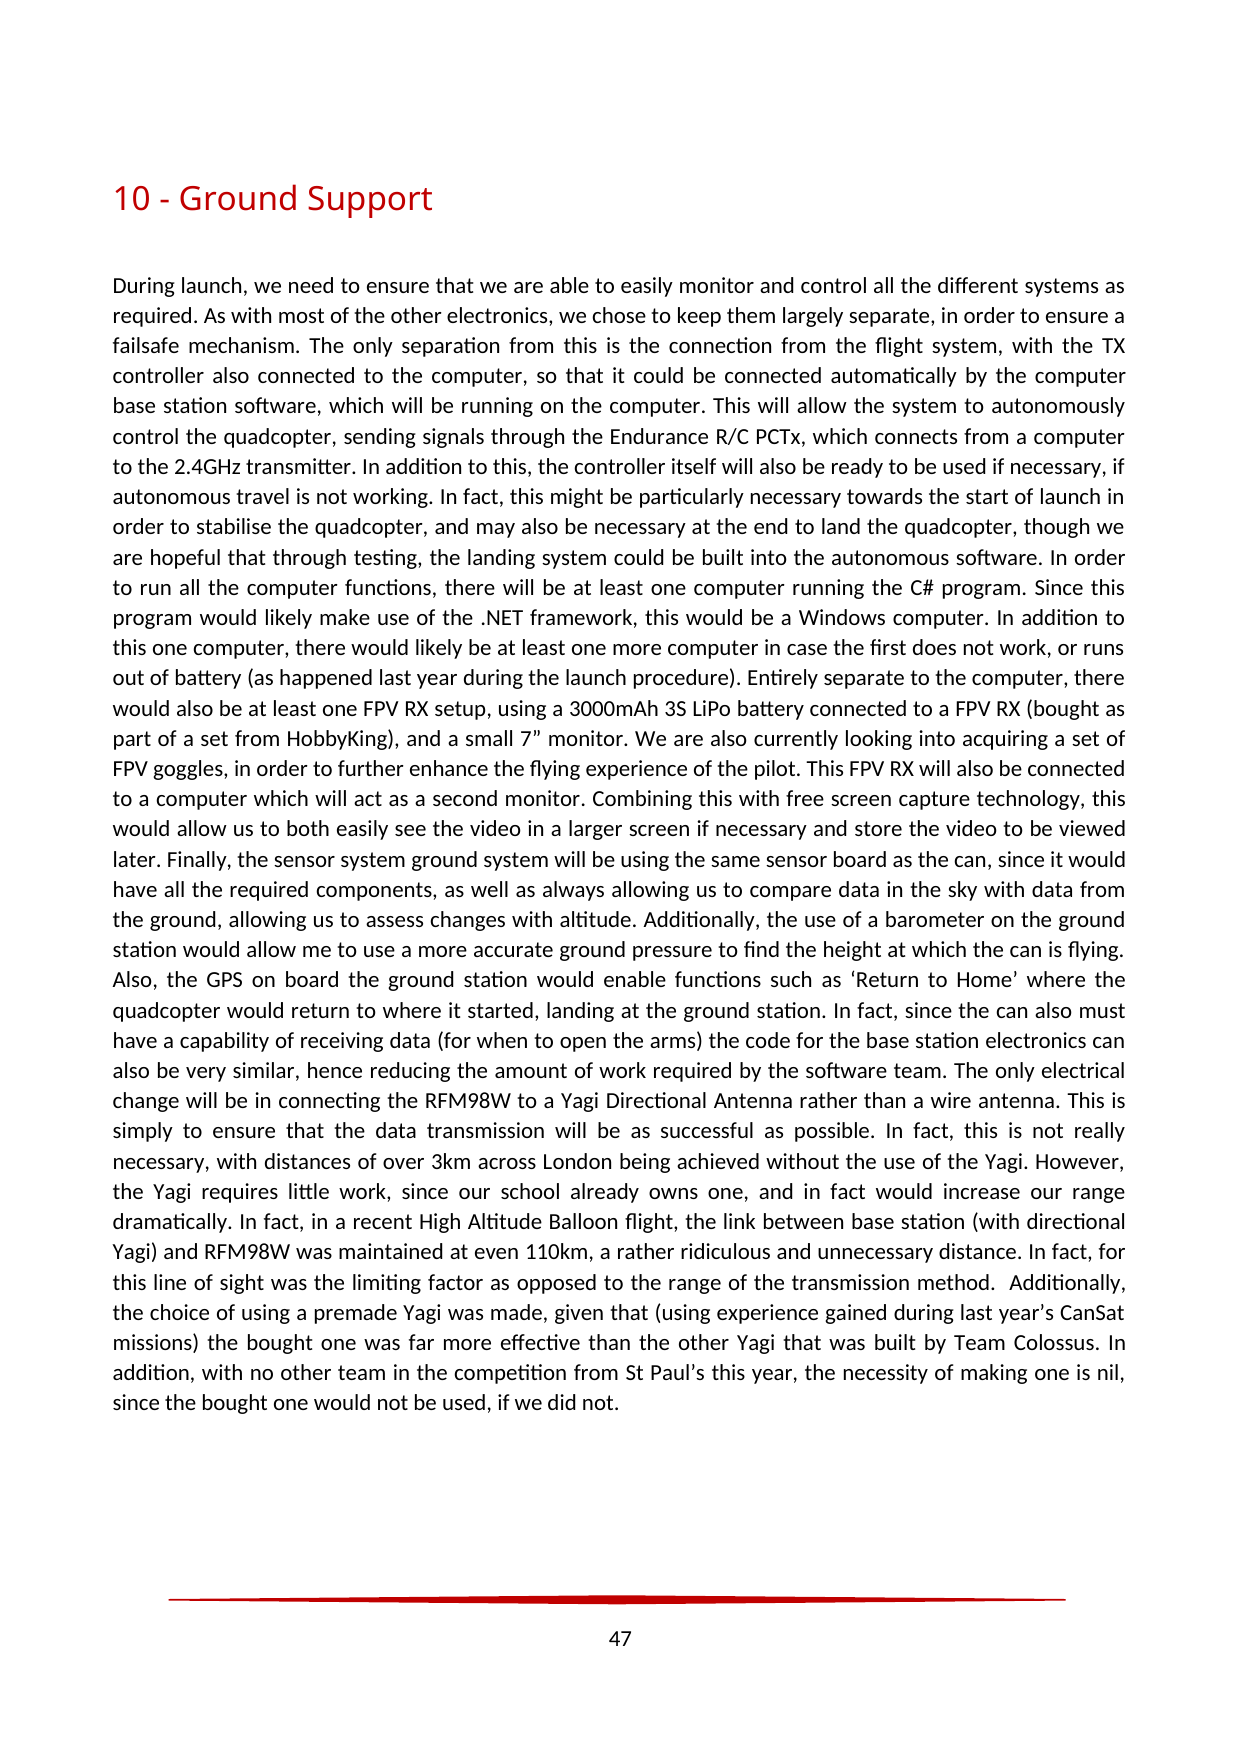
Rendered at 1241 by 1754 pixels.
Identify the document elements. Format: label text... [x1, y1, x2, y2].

subtitle 10 - Ground Support [112, 175, 1128, 220]
text During launch, we need to ensure that we are able to easily monitor and control all the different systems as required. As with most of the other electronics, we chose to keep them largely separate, in order to ensure a failsafe mechanism. The only separation from this is the connection from the flight system, with the TX controller also connected to the computer, so that it could be connected automatically by the computer base station software, which will be running on the computer. This will allow the system to autonomously control the quadcopter, sending signals through the Endurance R/C PCTx, which connects from a computer to the 2.4GHz transmitter. In addition to this, the controller itself will also be ready to be used if necessary, if autonomous travel is not working. In fact, this might be particularly necessary towards the start of launch in order to stabilise the quadcopter, and may also be necessary at the end to land the quadcopter, though we are hopeful that through testing, the landing system could be built into the autonomous software. In order to run all the computer functions, there will be at least one computer running the C# program. Since this program would likely make use of the .NET framework, this would be a Windows computer. In addition to this one computer, there would likely be at least one more computer in case the first does not work, or runs out of battery (as happened last year during the launch procedure). Entirely separate to the computer, there would also be at least one FPV RX setup, using a 3000mAh 3S LiPo battery connected to a FPV RX (bought as part of a set from HobbyKing), and a small 7” monitor. We are also currently looking into acquiring a set of FPV goggles, in order to further enhance the flying experience of the pilot. This FPV RX will also be connected to a computer which will act as a second monitor. Combining this with free screen capture technology, this would allow us to both easily see the video in a larger screen if necessary and store the video to be viewed later. Finally, the sensor system ground system will be using the same sensor board as the can, since it would have all the required components, as well as always allowing us to compare data in the sky with data from the ground, allowing us to assess changes with altitude. Additionally, the use of a barometer on the ground station would allow me to use a more accurate ground pressure to find the height at which the can is flying. Also, the GPS on board the ground station would enable functions such as ‘Return to Home’ where the quadcopter would return to where it started, landing at the ground station. In fact, since the can also must have a capability of receiving data (for when to open the arms) the code for the base station electronics can also be very similar, hence reducing the amount of work required by the software team. The only electrical change will be in connecting the RFM98W to a Yagi Directional Antenna rather than a wire antenna. This is simply to ensure that the data transmission will be as successful as possible. In fact, this is not really necessary, with distances of over 3km across London being achieved without the use of the Yagi. However, the Yagi requires little work, since our school already owns one, and in fact would increase our range dramatically. In fact, in a recent High Altitude Balloon flight, the link between base station (with directional Yagi) and RFM98W was maintained at even 110km, a rather ridiculous and unnecessary distance. In fact, for this line of sight was the limiting factor as opposed to the range of the transmission method. Additionally, the choice of using a premade Yagi was made, given that (using experience gained during last year’s CanSat missions) the bought one was far more effective than the other Yagi that was built by Team Colossus. In addition, with no other team in the competition from St Paul’s this year, the necessity of making one is nil, since the bought one would not be used, if we did not. [112, 271, 1128, 1417]
